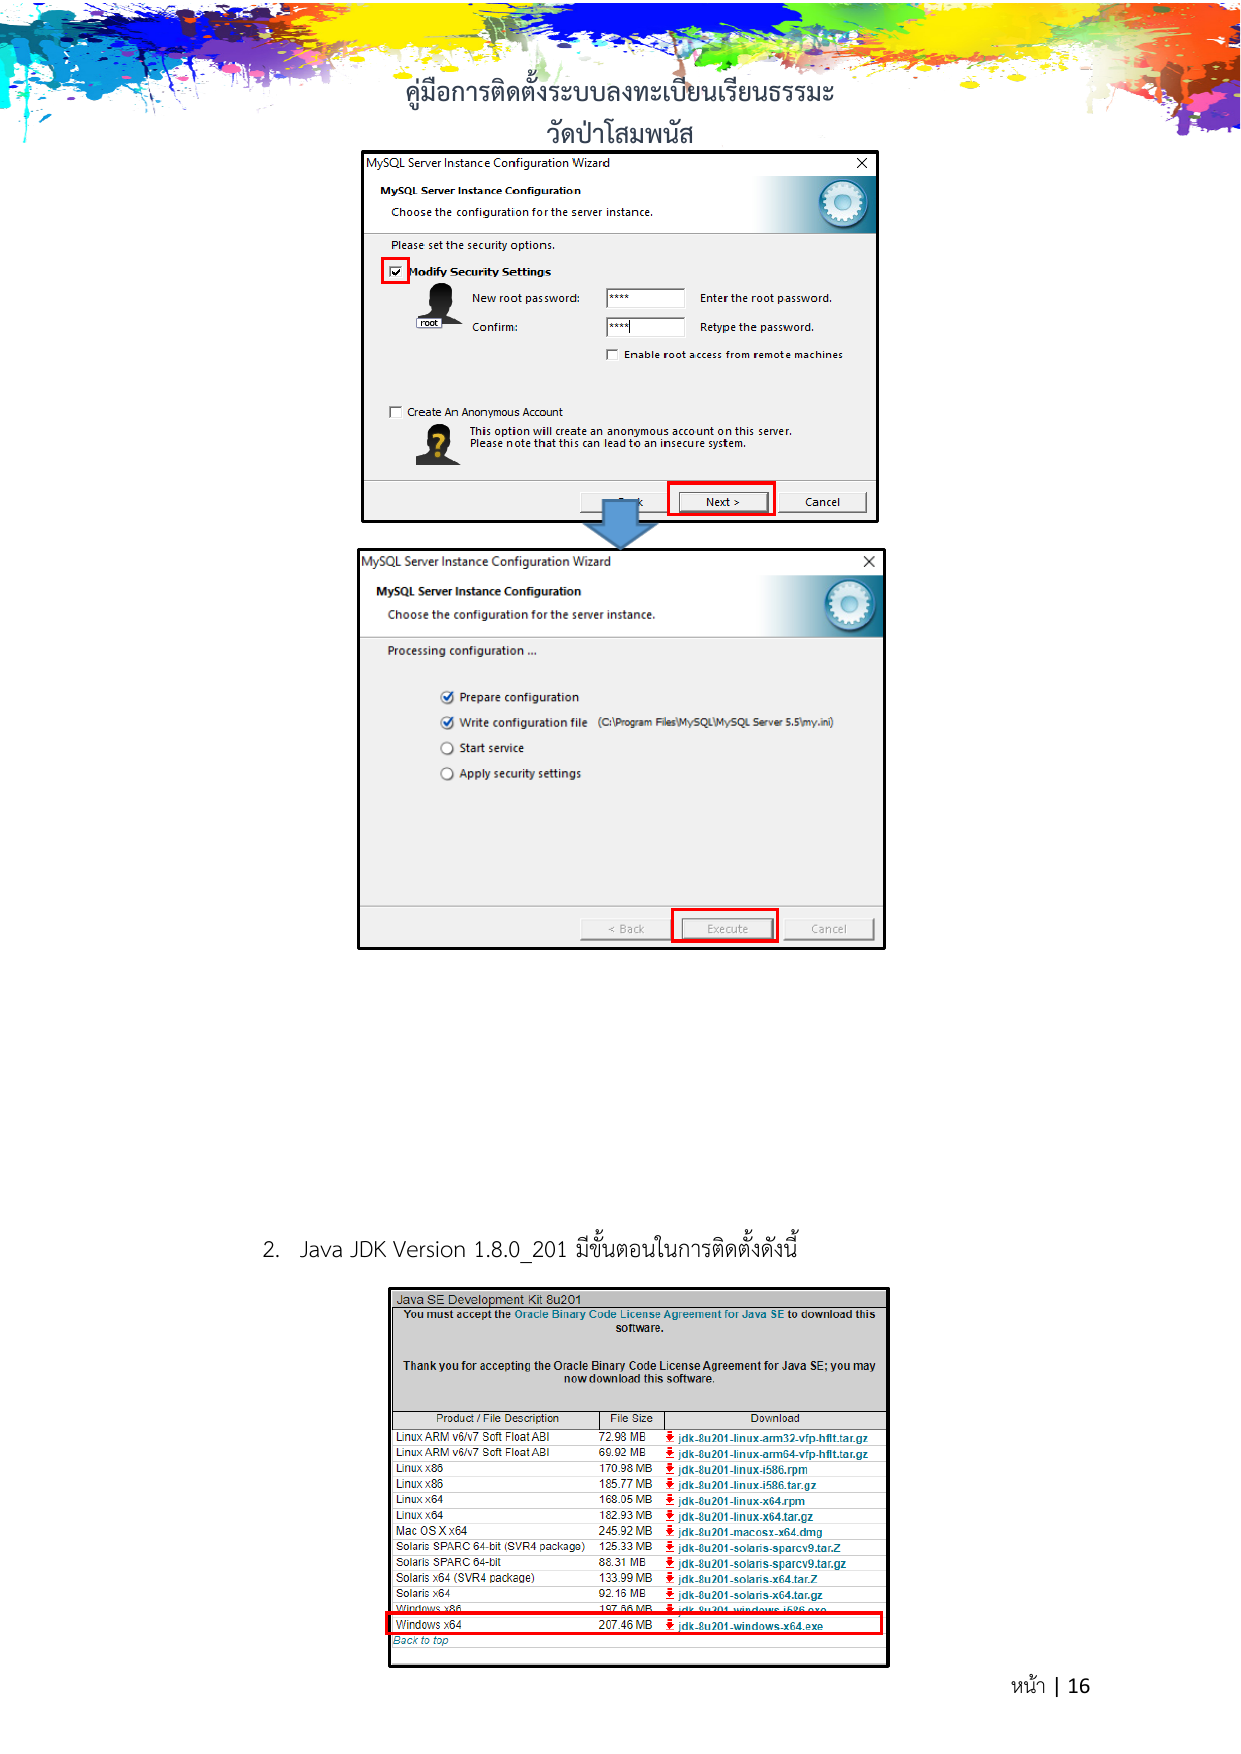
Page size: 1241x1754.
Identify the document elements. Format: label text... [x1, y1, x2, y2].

picture [79, 34, 102, 42]
picture [0, 3, 1241, 150]
picture [360, 154, 883, 947]
picture [122, 50, 133, 56]
picture [70, 79, 84, 83]
picture [61, 37, 73, 41]
picture [71, 66, 79, 71]
picture [391, 1290, 886, 1665]
picture [391, 1615, 880, 1632]
list Java JDK Version 1.8.0_201 มีขั้นตอนในการติดตั้งดังนี้ [262, 1228, 1090, 1266]
